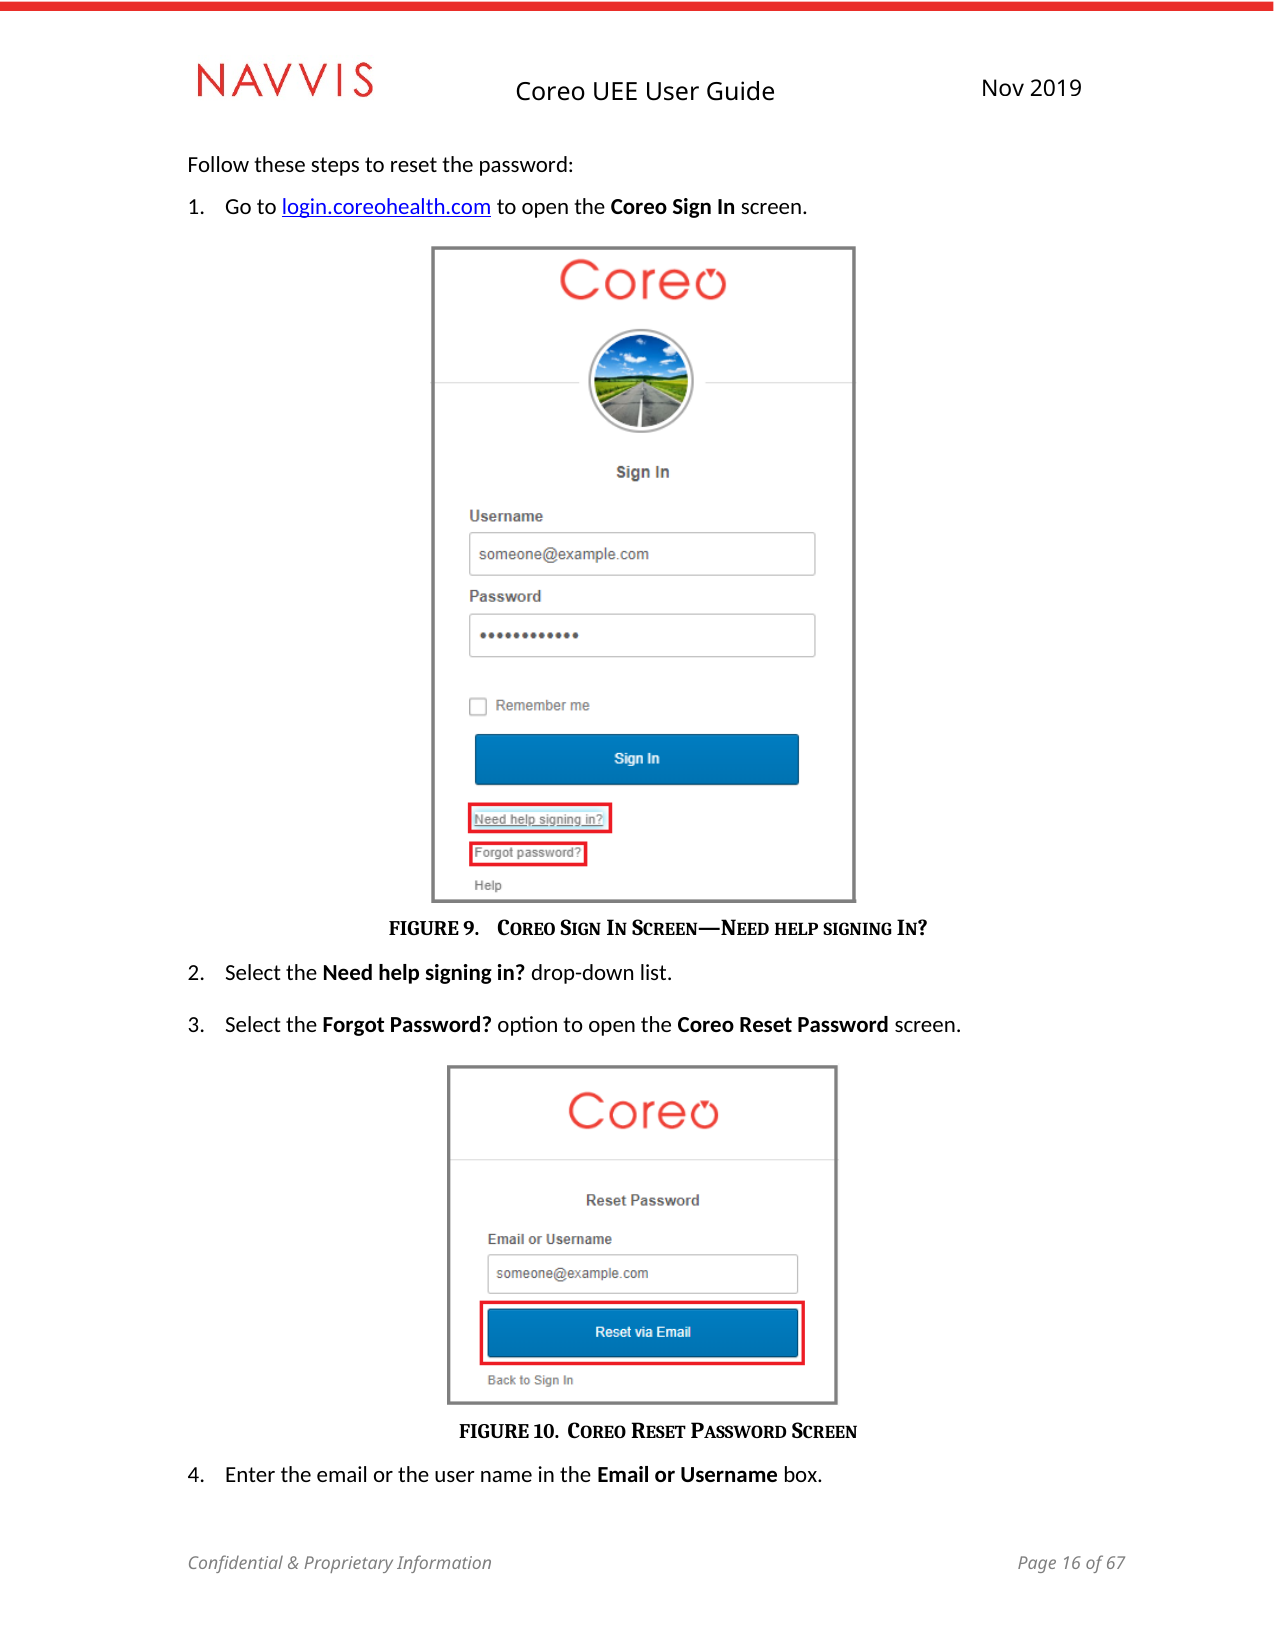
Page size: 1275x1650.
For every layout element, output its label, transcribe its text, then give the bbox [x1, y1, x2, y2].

list Go to login.coreohealth.com to open the Coreo Sign In screen. [187, 192, 1087, 220]
list Enter the email or the user name in the Email or Username box. [187, 1460, 1087, 1488]
list Select the Need help signing in? drop-down list. [187, 958, 1087, 986]
picture [187, 55, 383, 104]
picture [447, 1063, 840, 1406]
text Coreo Sign In Screen—Need help signing In? [229, 915, 1087, 941]
picture [430, 245, 857, 903]
list Select the Forgot Password? option to open the Coreo Reset Password screen. [187, 1011, 1087, 1039]
text Coreo Reset Password Screen [229, 1418, 1087, 1444]
text Follow these steps to reset the password: [187, 150, 1087, 178]
